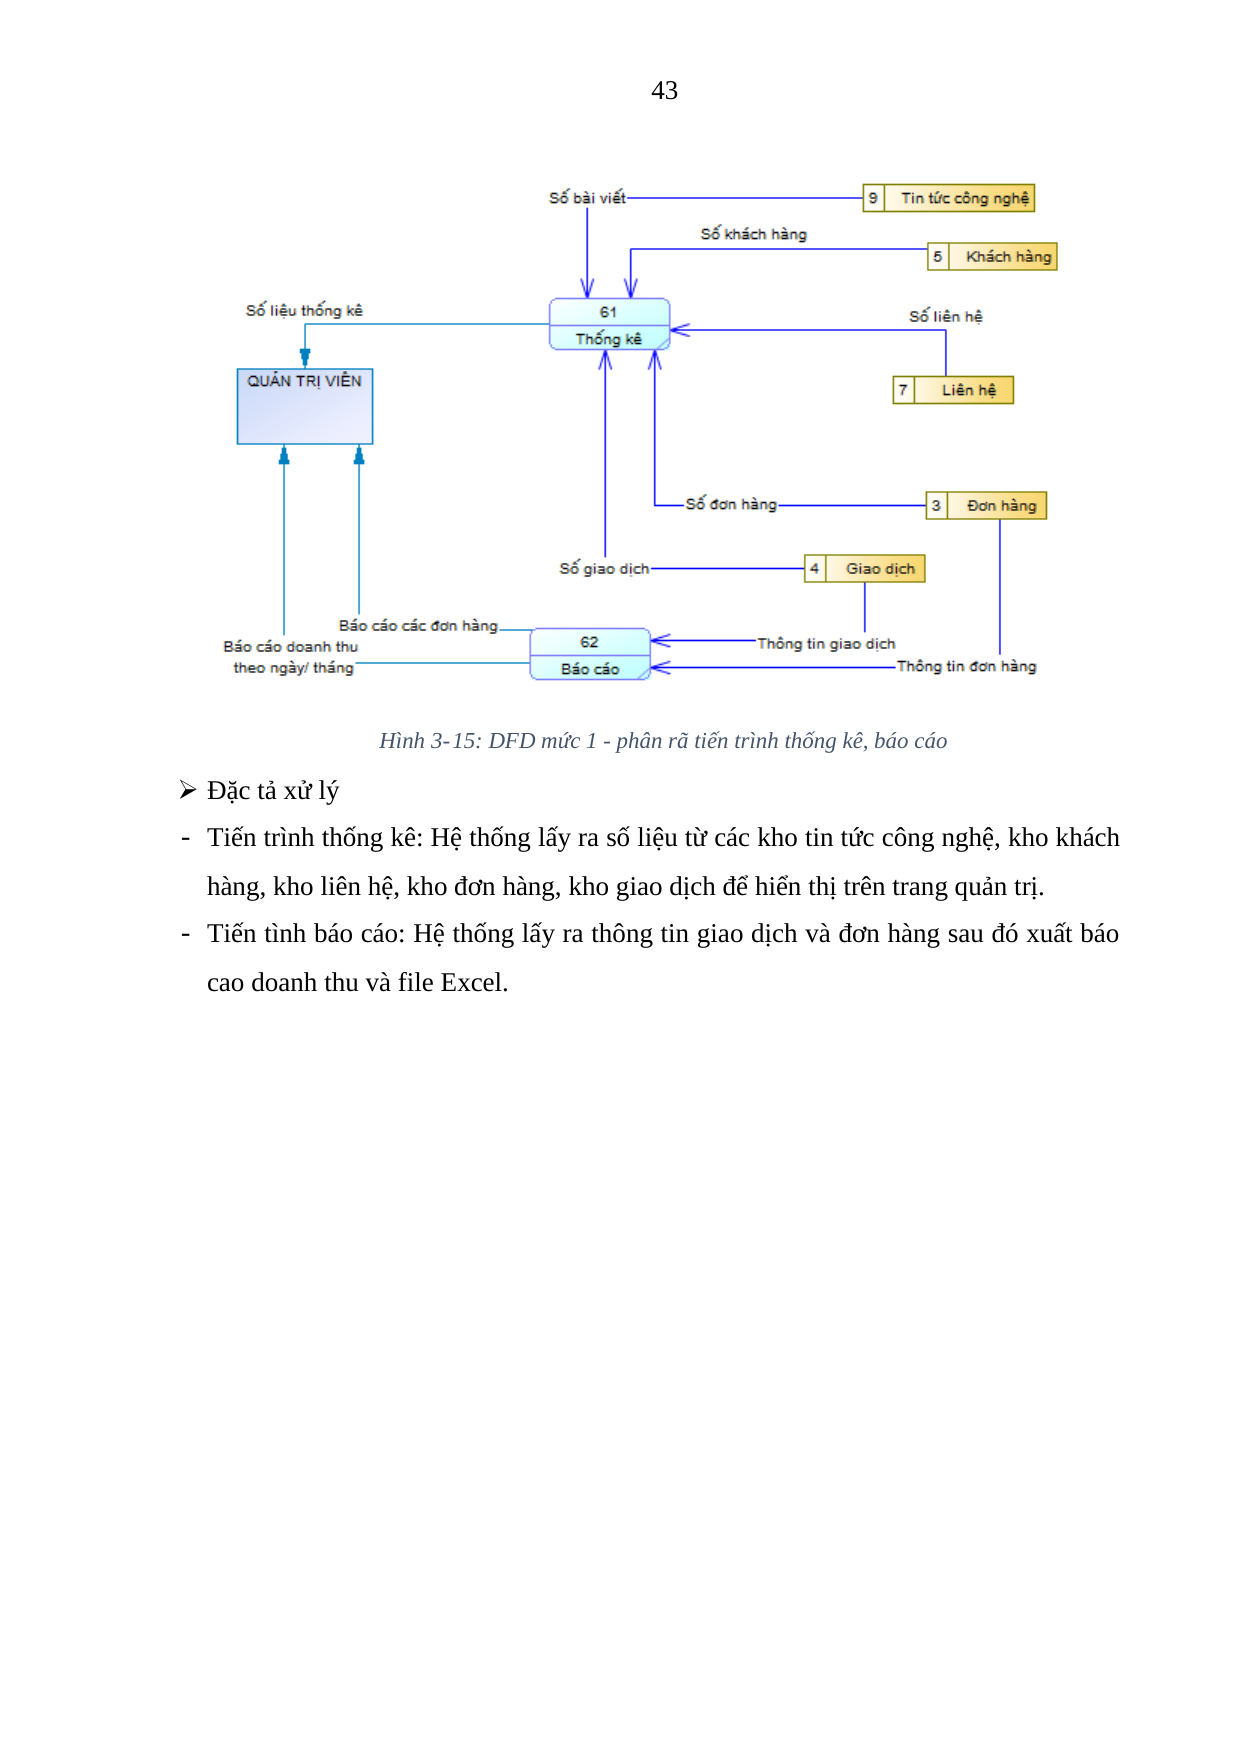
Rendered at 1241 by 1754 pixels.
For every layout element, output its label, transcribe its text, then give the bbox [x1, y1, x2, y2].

list Đặc tả xử lý [177, 774, 1122, 806]
list Tiến trình thống kê: Hệ thống lấy ra số liệu từ các kho tin tức công nghệ, kho khách hàng, kho liên hệ, kho đơn hàng, kho giao dịch để hiển thị trên trang quản trị. [177, 821, 1122, 901]
picture [177, 136, 1106, 712]
list Tiến tình báo cáo: Hệ thống lấy ra thông tin giao dịch và đơn hàng sau đó xuất báo cao doanh thu và file Excel. [177, 917, 1122, 997]
